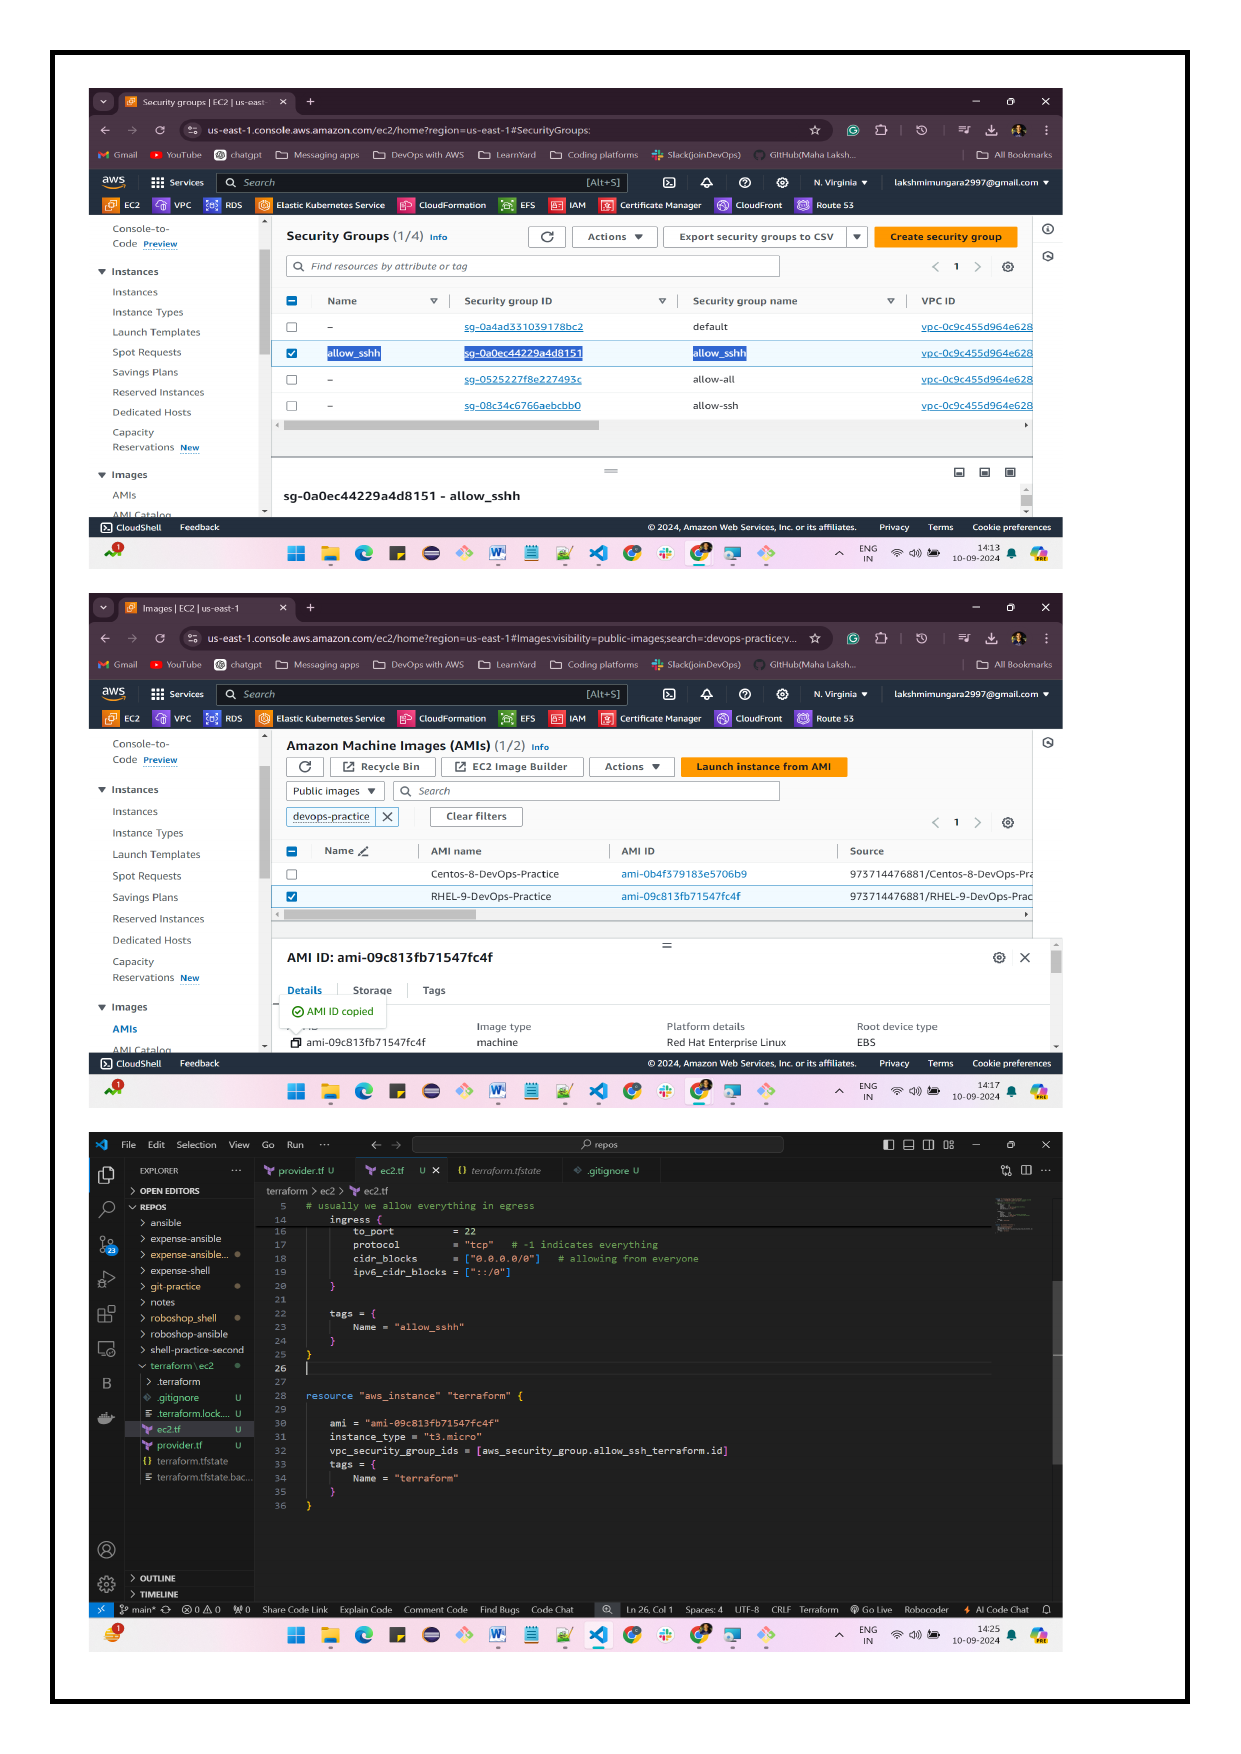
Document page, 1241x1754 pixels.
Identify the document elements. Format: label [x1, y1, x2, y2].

picture [88, 593, 1063, 1108]
picture [88, 88, 1063, 569]
picture [88, 1132, 1063, 1652]
